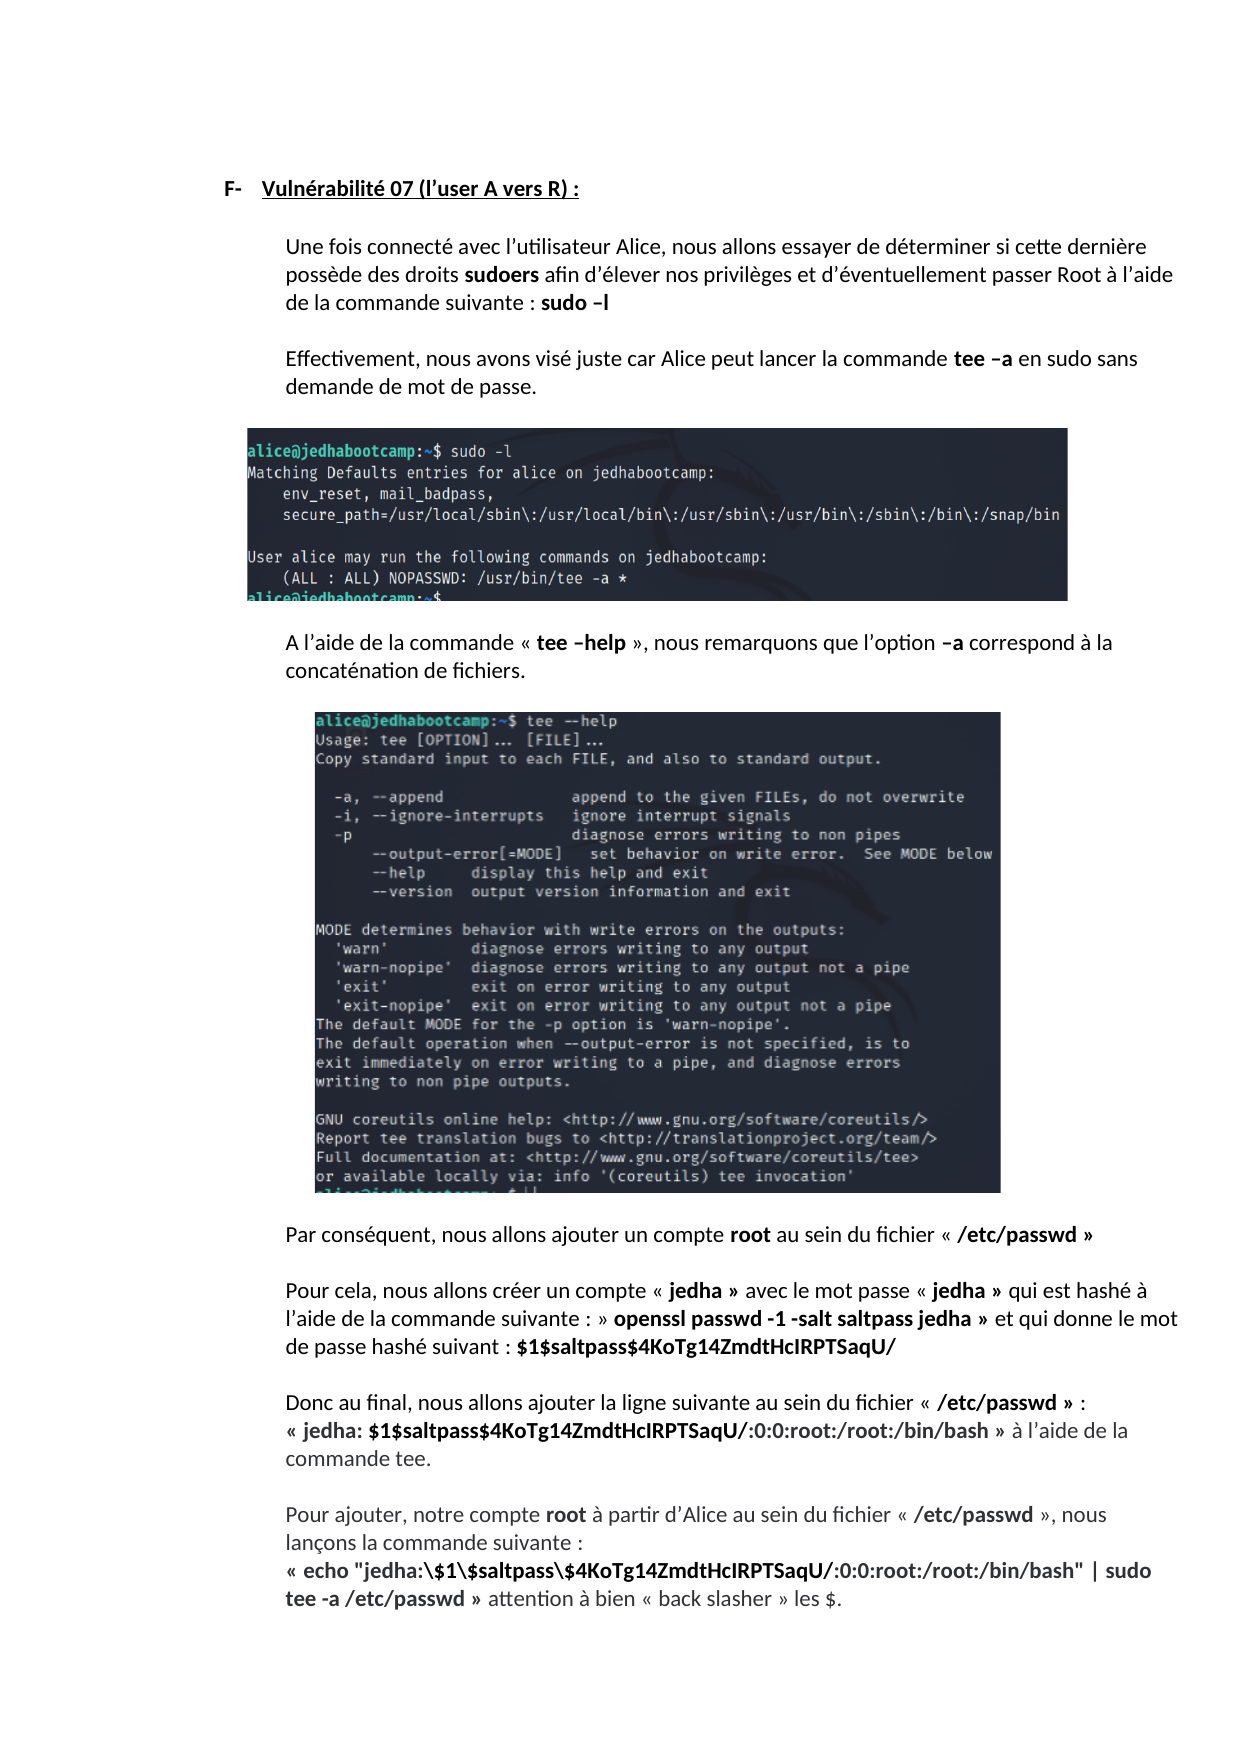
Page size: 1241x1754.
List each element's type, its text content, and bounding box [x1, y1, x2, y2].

picture [314, 712, 1001, 1193]
text « jedha: $1$saltpass$4KoTg14ZmdtHcIRPTSaqU/:0:0:root:/root:/bin/bash » à l’aide de la commande tee. [363, 1416, 1180, 1472]
text Pour ajouter, notre compte root à partir d’Alice au sein du fichier « /etc/passwd », nous lançons la commande suivante : [285, 1500, 1180, 1556]
text A l’aide de la commande « tee –help », nous remarquons que l’option –a correspond à la concaténation de fichiers. [285, 628, 1180, 684]
picture [247, 428, 1068, 601]
text Par conséquent, nous allons ajouter un compte root au sein du fichier « /etc/passwd » [285, 1220, 1180, 1248]
subtitle Vulnérabilité 07 (l’user A vers R) : [224, 174, 1180, 202]
text Effectivement, nous avons visé juste car Alice peut lancer la commande tee –a en sudo sans demande de mot de passe. [285, 344, 1180, 400]
text Une fois connecté avec l’utilisateur Alice, nous allons essayer de déterminer si cette dernière possède des droits sudoers afin d’élever nos privilèges et d’éventuellement passer Root à l’aide de la commande suivante : sudo –l [285, 232, 1180, 316]
text « echo "jedha:\$1\$saltpass\$4KoTg14ZmdtHcIRPTSaqU/:0:0:root:/root:/bin/bash" | sudo tee -a /etc/passwd » attention à bien « back slasher » les $. [285, 1556, 1180, 1612]
text Pour cela, nous allons créer un compte « jedha » avec le mot passe « jedha » qui est hashé à l’aide de la commande suivante : » openssl passwd -1 -salt saltpass jedha » et qui donne le mot de passe hashé suivant : $1$saltpass$4KoTg14ZmdtHcIRPTSaqU/ [285, 1276, 1180, 1360]
text Donc au final, nous allons ajouter la ligne suivante au sein du fichier « /etc/passwd » : [285, 1388, 1180, 1416]
